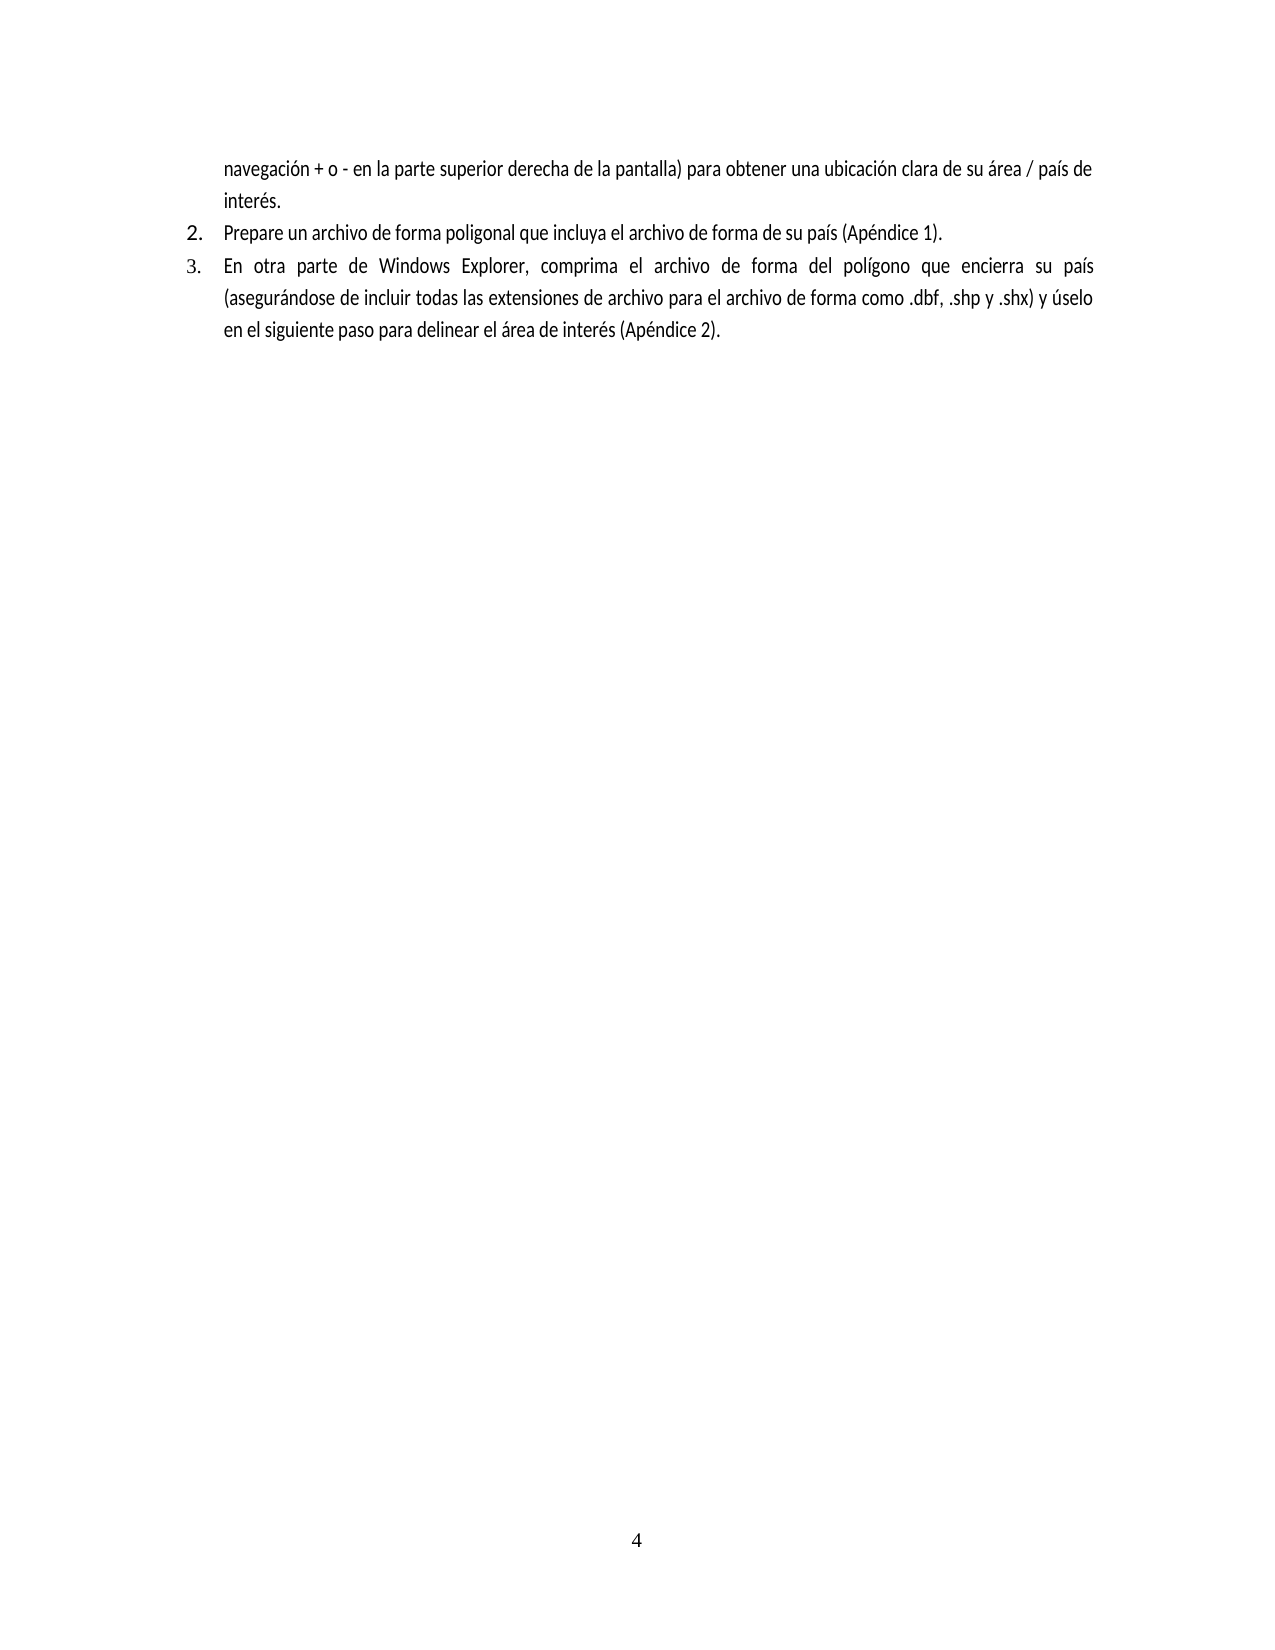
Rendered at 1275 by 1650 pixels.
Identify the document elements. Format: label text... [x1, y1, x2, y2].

list En otra parte de Windows Explorer, comprima el archivo de forma del polígono que encierra su país (asegurándose de incluir todas las extensiones de archivo para el archivo de forma como .dbf, .shp y .shx) y úselo en el siguiente paso para delinear el área de interés (Apéndice 2). [186, 251, 1096, 343]
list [186, 154, 1096, 214]
list Prepare un archivo de forma poligonal que incluya el archivo de forma de su país (Apéndice 1). [186, 218, 1096, 247]
